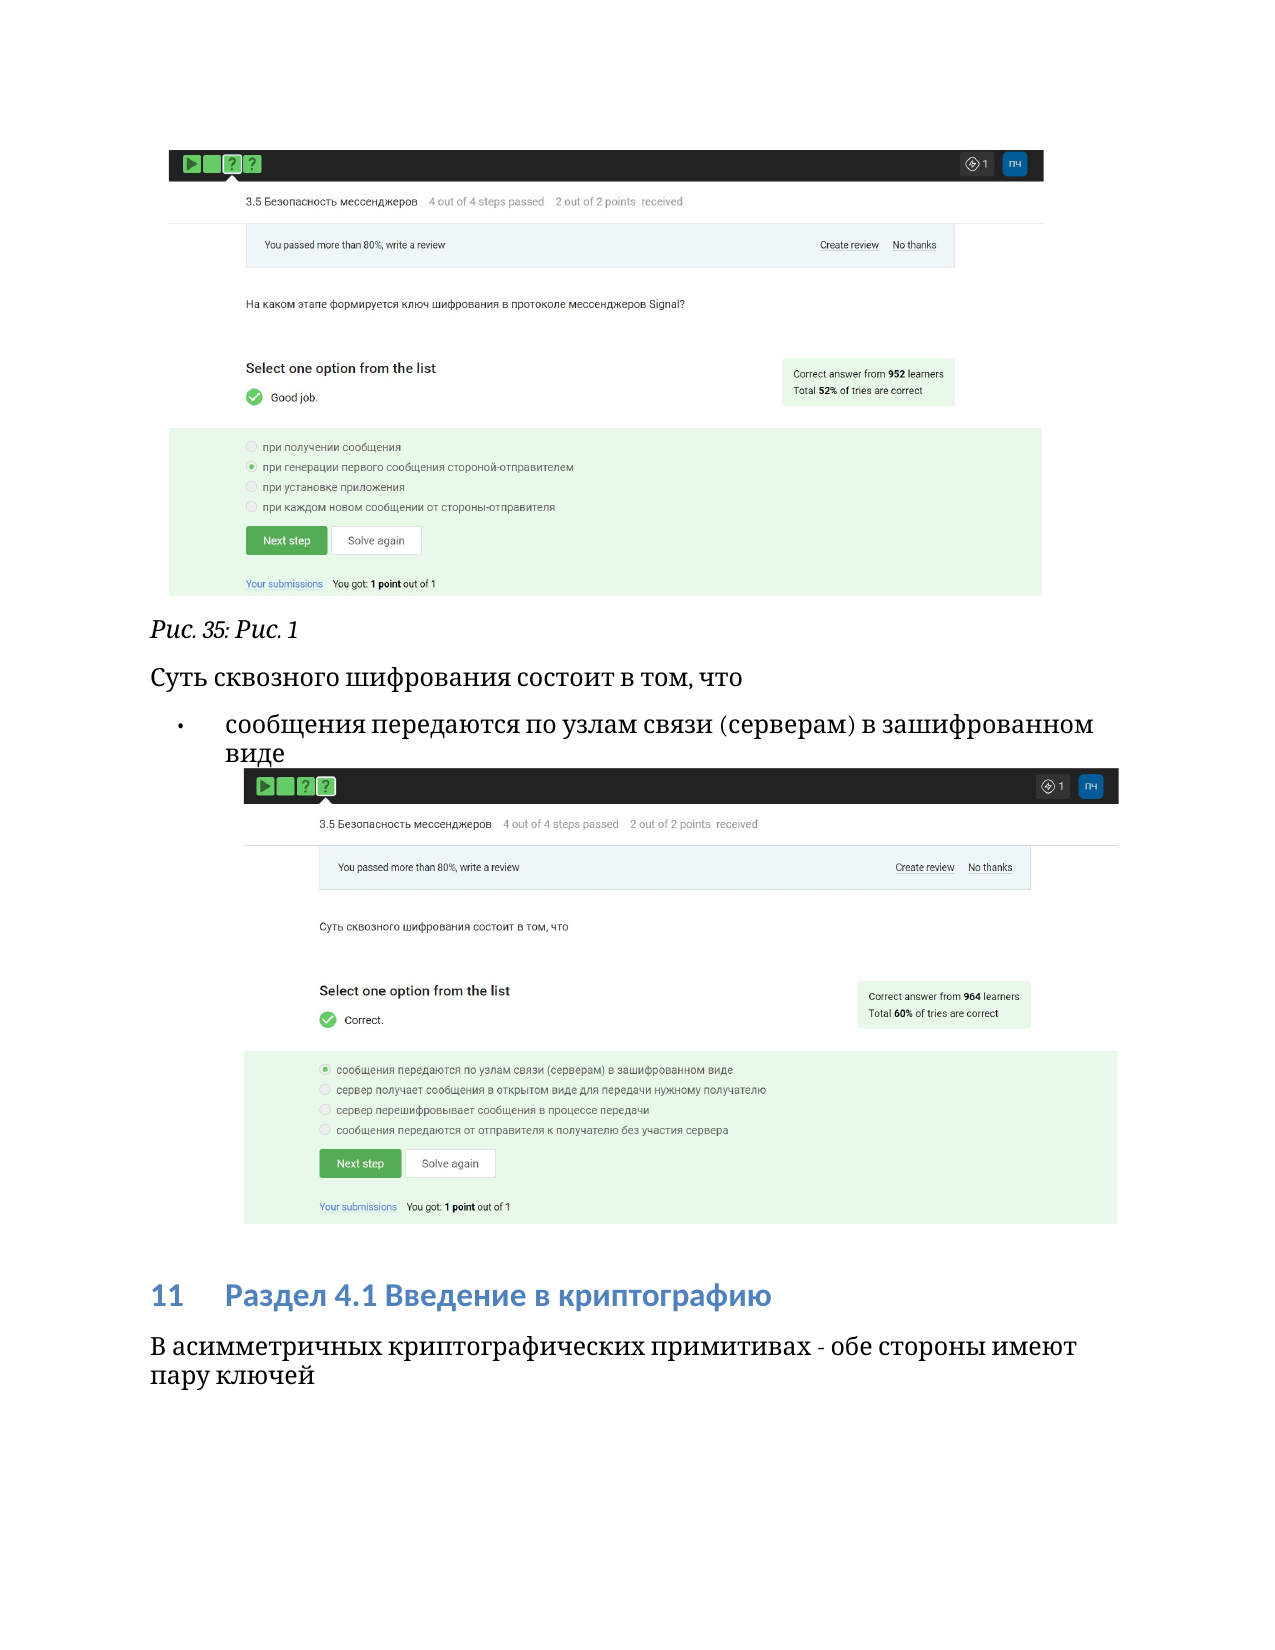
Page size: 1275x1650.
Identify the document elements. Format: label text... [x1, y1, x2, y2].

subtitle 11 Раздел 4.1 Введение в криптографию [150, 1274, 1125, 1314]
text В асимметричных криптографических примитивах - обе стороны имеют пару ключей [150, 1333, 1125, 1391]
text Суть сквозного шифрования состоит в том, что [150, 664, 1125, 692]
picture [168, 150, 1044, 596]
text Рис. 35: Рис. 1 [150, 616, 1125, 645]
picture [243, 768, 1119, 1224]
